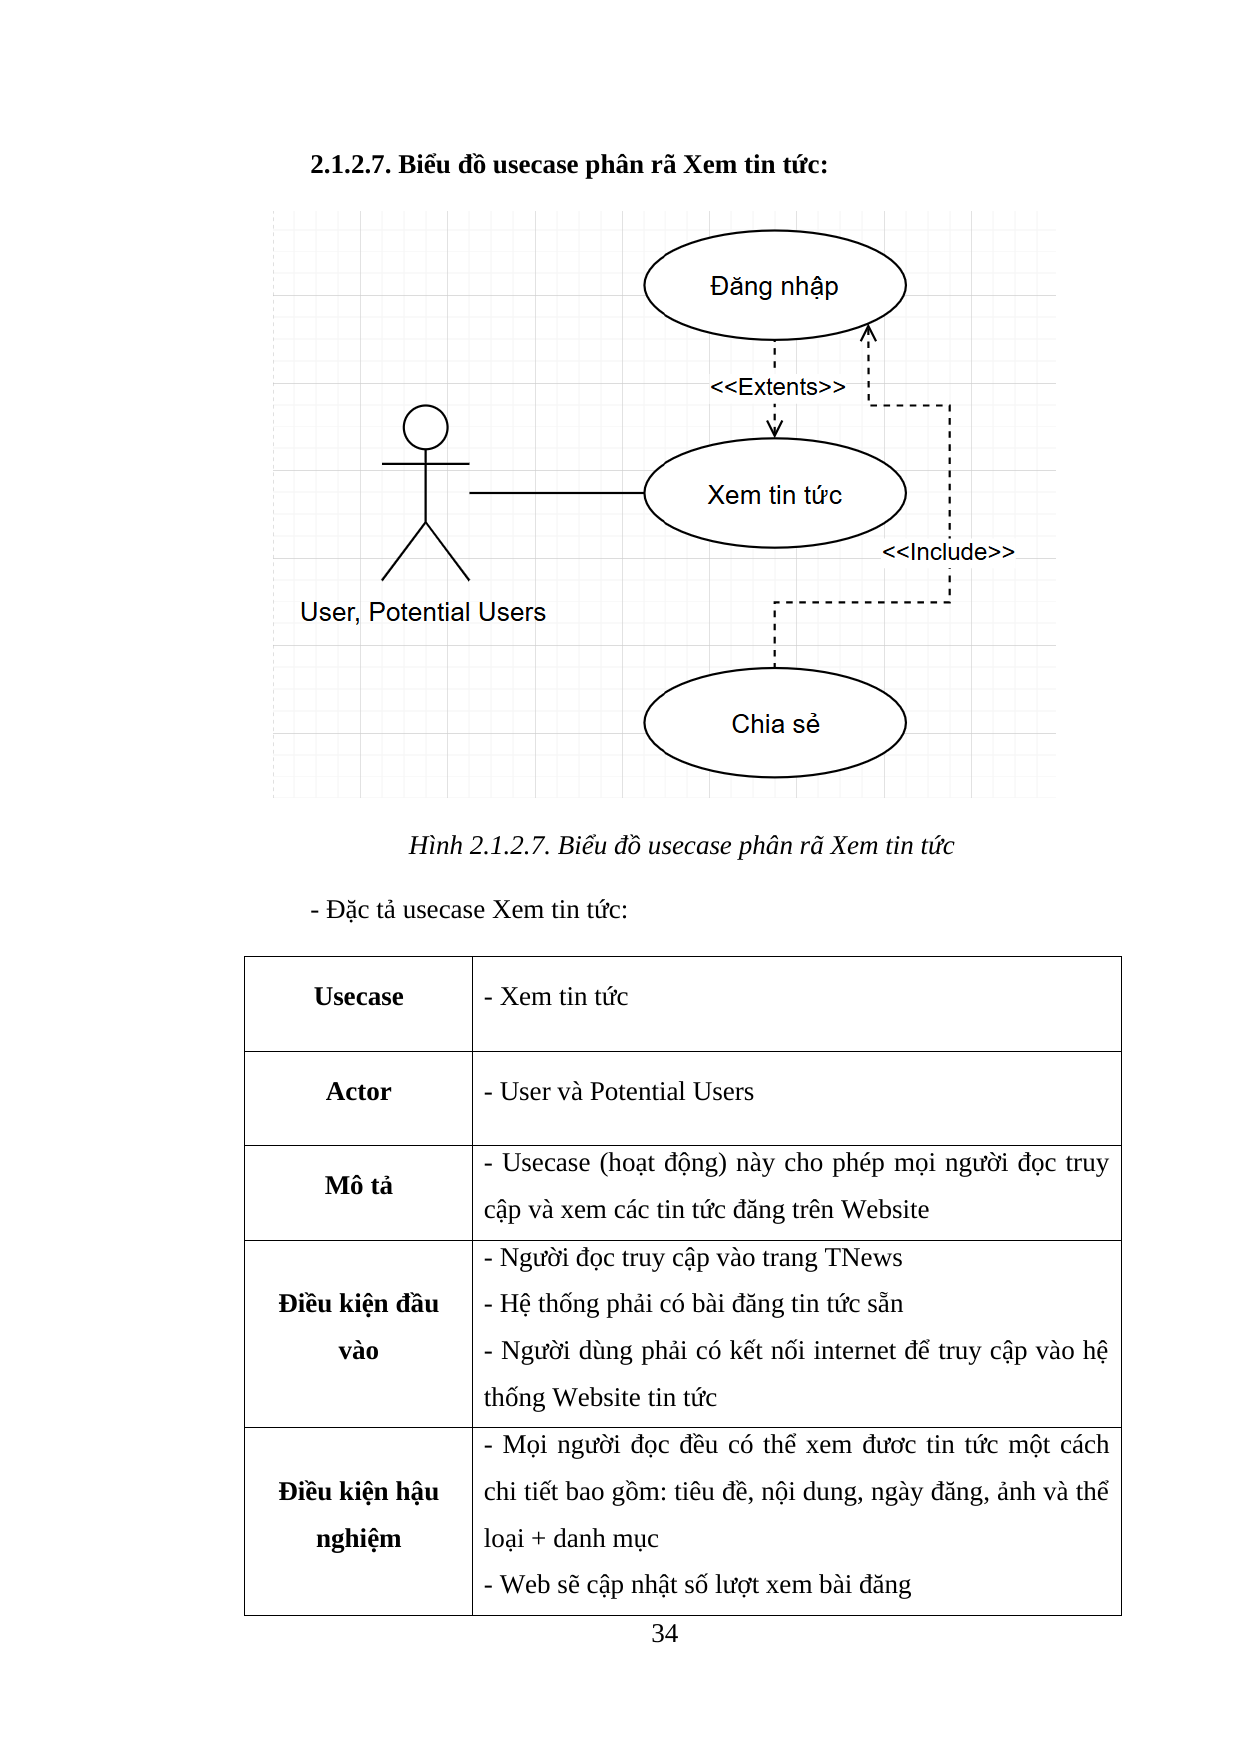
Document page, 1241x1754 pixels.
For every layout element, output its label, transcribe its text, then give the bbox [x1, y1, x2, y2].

table_cell Mô tả [245, 1146, 472, 1239]
table_header Usecase [245, 957, 472, 1051]
picture [273, 211, 1056, 798]
text 2.1.2.7. Biểu đồ usecase phân rã Xem tin tức: [310, 148, 1122, 179]
text Hình 2.1.2.7. Biểu đồ usecase phân rã Xem tin tức [244, 829, 1122, 861]
table_cell Điều kiện đầu vào [245, 1241, 472, 1427]
table_cell - Người đọc truy cập vào trang TNews - Hệ thống phải có bài đăng tin tức sẵn - Người dùng phải có kết nối internet để truy cập vào hệ thống Website tin tức [473, 1241, 1121, 1427]
text - Đặc tả usecase Xem tin tức: [310, 893, 1122, 924]
table_header - Xem tin tức [473, 957, 1121, 1051]
table_cell - User và Potential Users [473, 1052, 1121, 1145]
table_cell Actor [245, 1052, 472, 1145]
table_cell - Mọi người đọc đều có thể xem đươc tin tức một cách chi tiết bao gồm: tiêu đề, nội dung, ngày đăng, ảnh và thể loại + danh mục - Web sẽ cập nhật số lượt xem bài đăng [473, 1428, 1121, 1615]
table_cell Điều kiện hậu nghiệm [245, 1428, 472, 1615]
table_cell - Usecase (hoạt động) này cho phép mọi người đọc truy cập và xem các tin tức đăng trên Website [473, 1146, 1121, 1239]
